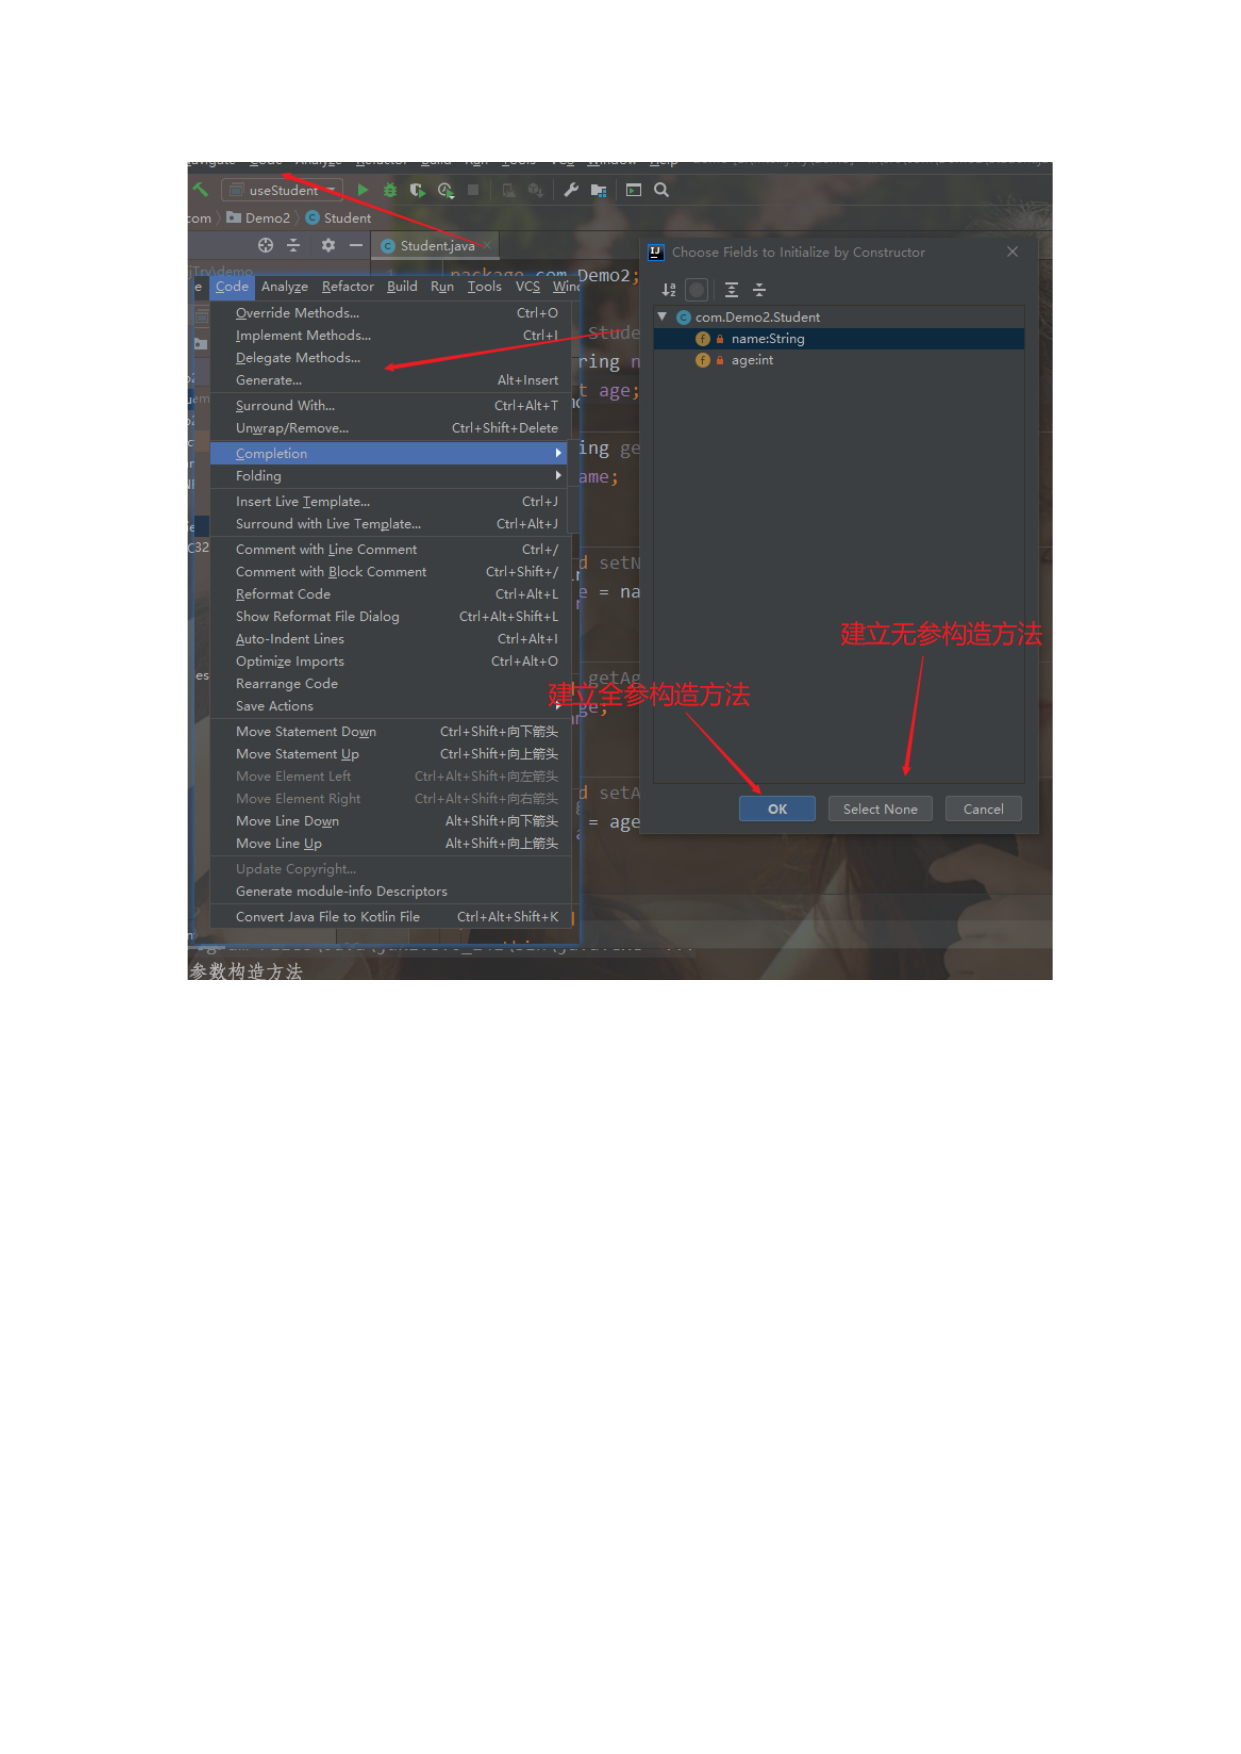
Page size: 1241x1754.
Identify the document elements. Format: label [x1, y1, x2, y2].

picture [187, 162, 1053, 980]
